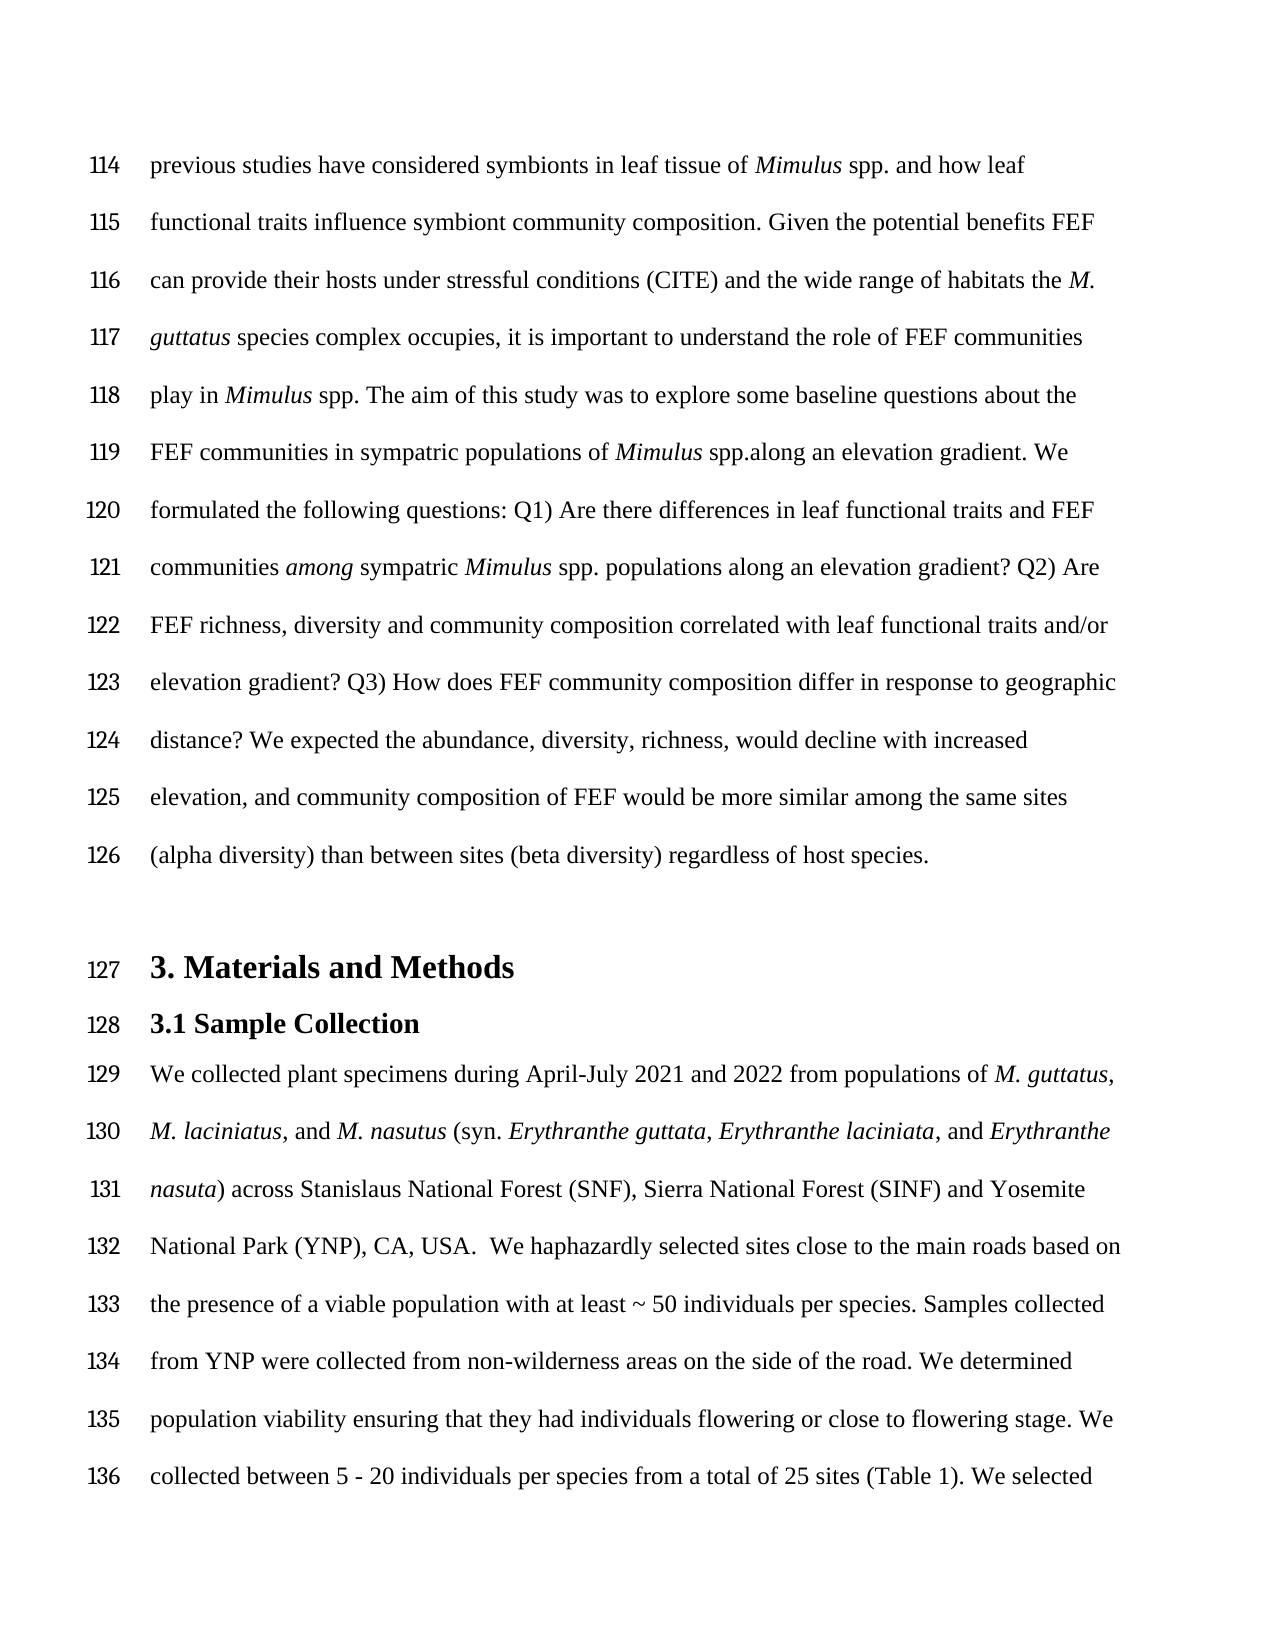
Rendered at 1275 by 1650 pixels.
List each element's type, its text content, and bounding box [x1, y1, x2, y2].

subtitle 3. Materials and Methods [150, 947, 1125, 986]
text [150, 150, 1125, 869]
subtitle 3.1 Sample Collection [150, 1007, 1125, 1040]
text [150, 1059, 1125, 1490]
